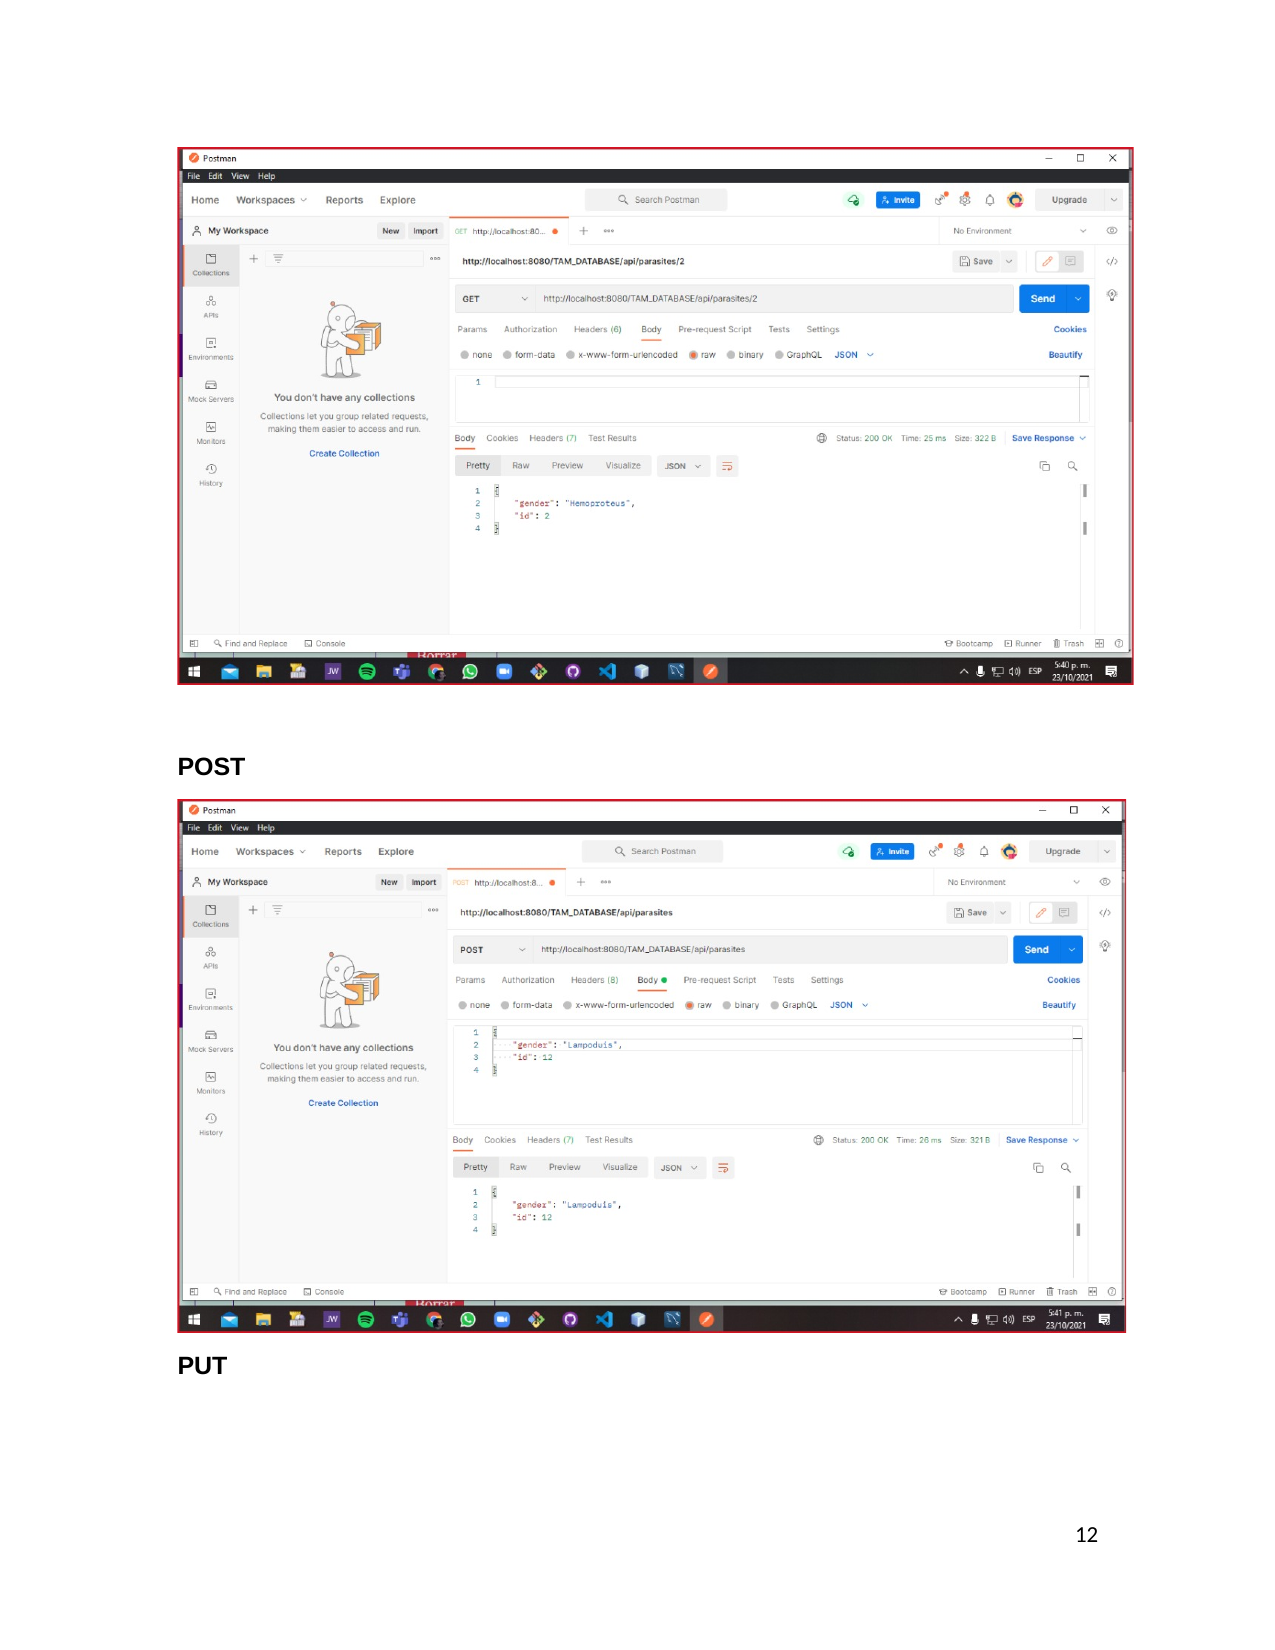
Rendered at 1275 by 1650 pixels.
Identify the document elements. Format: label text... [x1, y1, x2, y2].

text POST [177, 751, 1098, 780]
picture [177, 799, 1127, 1333]
text PUT [177, 1351, 1098, 1380]
picture [177, 147, 1134, 685]
